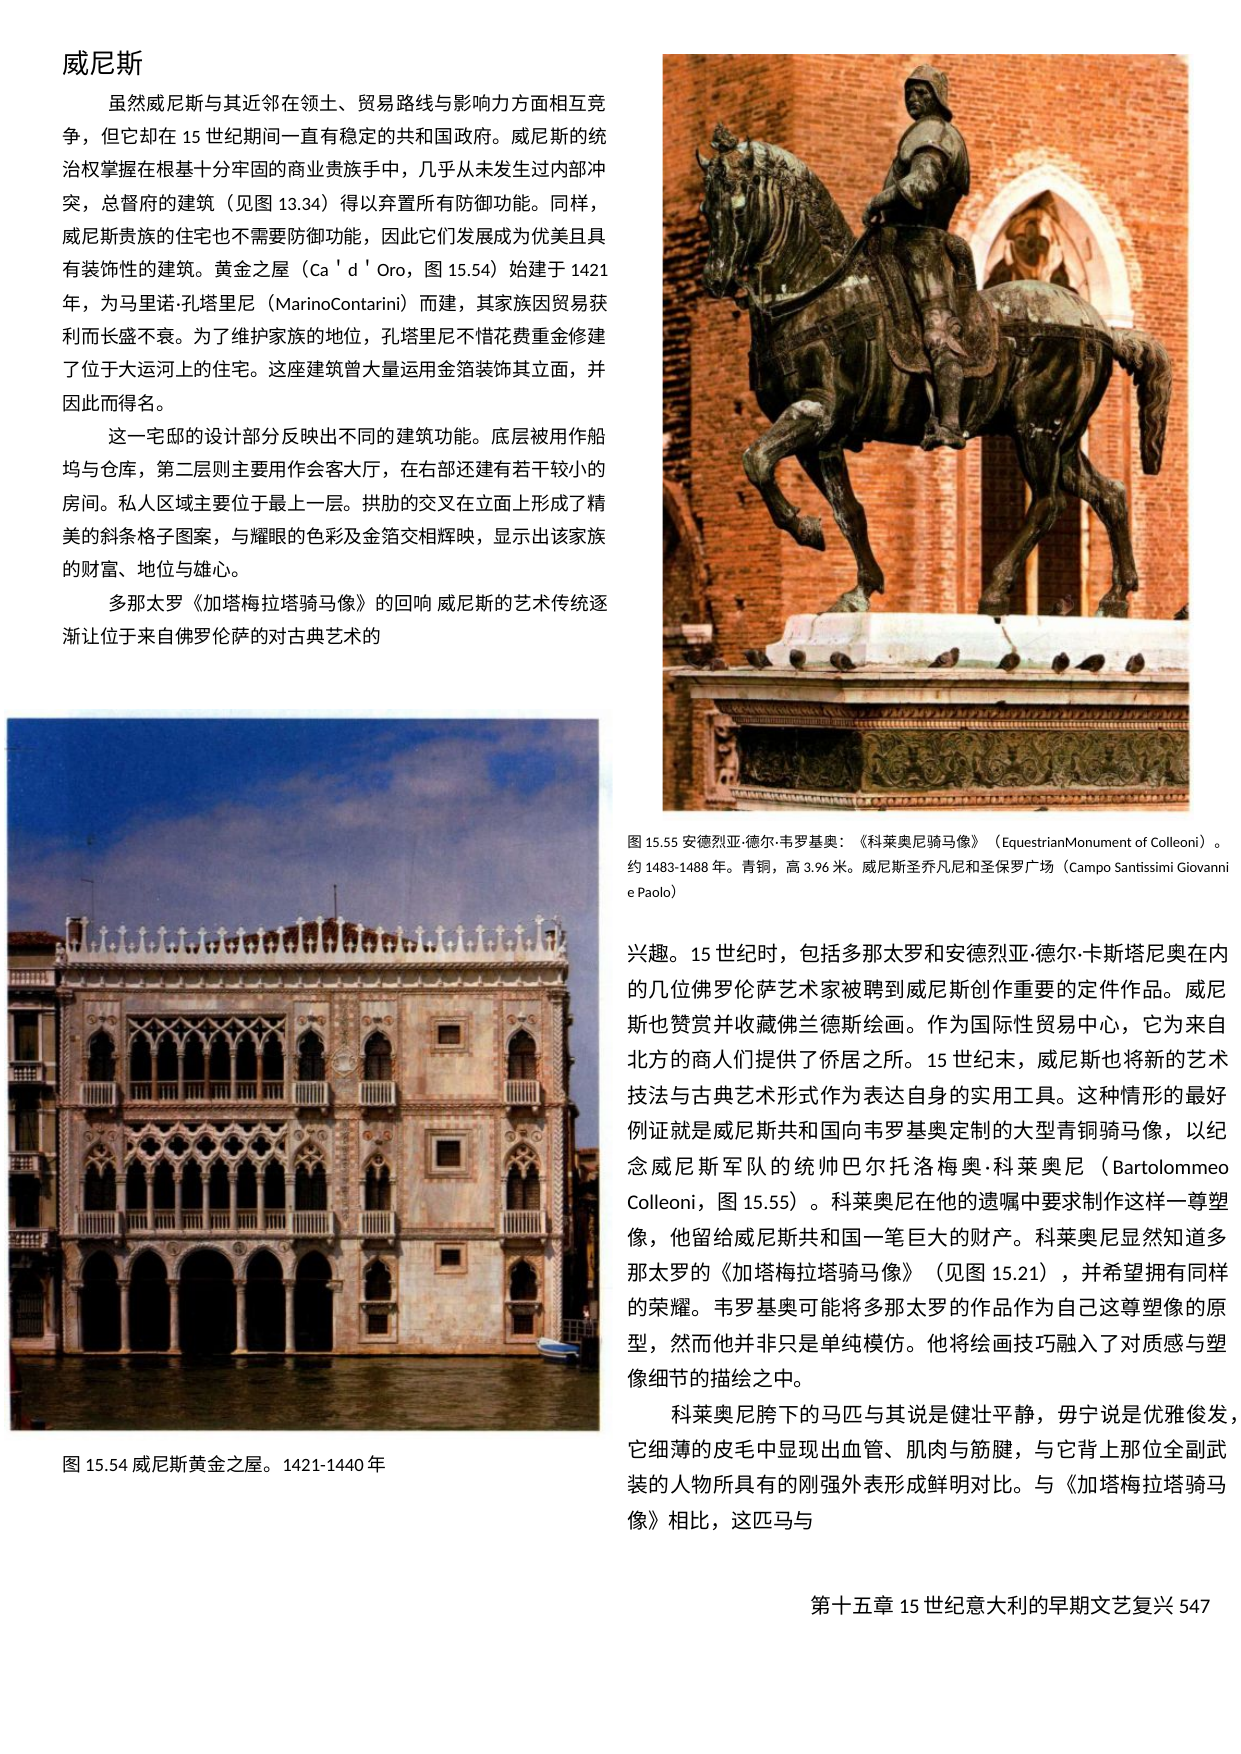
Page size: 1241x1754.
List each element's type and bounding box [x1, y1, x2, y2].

picture [4, 709, 613, 1441]
picture [662, 54, 1194, 821]
